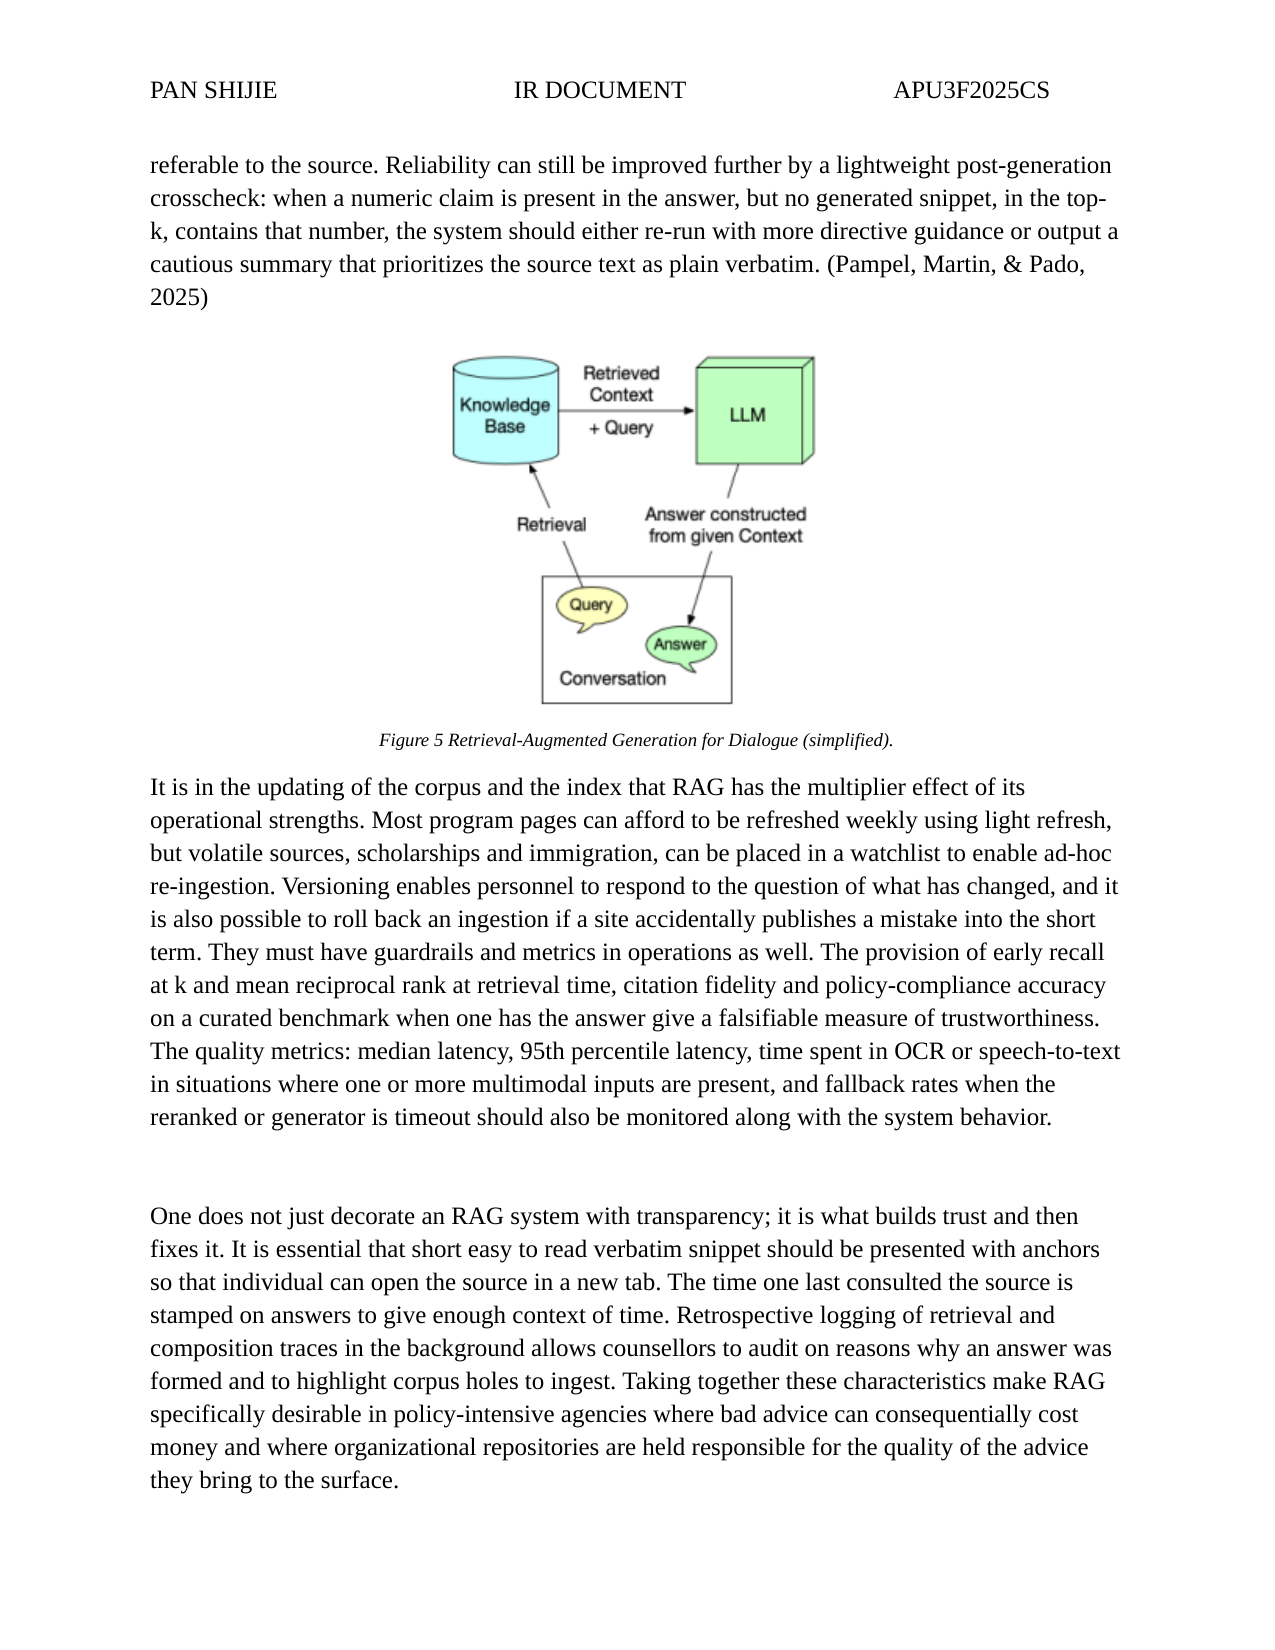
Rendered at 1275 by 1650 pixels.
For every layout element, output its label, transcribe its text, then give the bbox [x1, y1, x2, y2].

text Figure 5 Retrieval-Augmented Generation for Dialogue (simplified). [150, 729, 1125, 751]
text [150, 150, 1125, 311]
text One does not just decorate an RAG system with transparency; it is what builds trust and then fixes it. It is essential that short easy to read verbatim snippet should be presented with anchors so that individual can open the source in a new tab. The time one last consulted the source is stamped on answers to give enough context of time. Retrospective logging of retrieval and composition traces in the background allows counsellors to audit on reasons why an answer was formed and to highlight corpus holes to ingest. Taking together these characteristics make RAG specifically desirable in policy-intensive agencies where bad advice can consequentially cost money and where organizational repositories are held responsible for the quality of the advice they bring to the surface. [150, 1201, 1125, 1494]
text It is in the updating of the corpus and the index that RAG has the multiplier effect of its operational strengths. Most program pages can afford to be refreshed weekly using light refresh, but volatile sources, scholarships and immigration, can be placed in a watchlist to enable ad-hoc re-ingestion. Versioning enables personnel to respond to the question of what has changed, and it is also possible to roll back an ingestion if a site accidentally publishes a mistake into the short term. They must have guardrails and metrics in operations as well. The provision of early recall at k and mean reciprocal rank at retrieval time, citation fidelity and policy-compliance accuracy on a curated benchmark when one has the answer give a falsifiable measure of trustworthiness. The quality metrics: median latency, 95th percentile latency, time spent in OCR or speech-to-text in situations where one or more multimodal inputs are present, and fallback rates when the reranked or generator is timeout should also be monitored along with the system behavior. [150, 772, 1125, 1131]
picture [378, 331, 897, 709]
